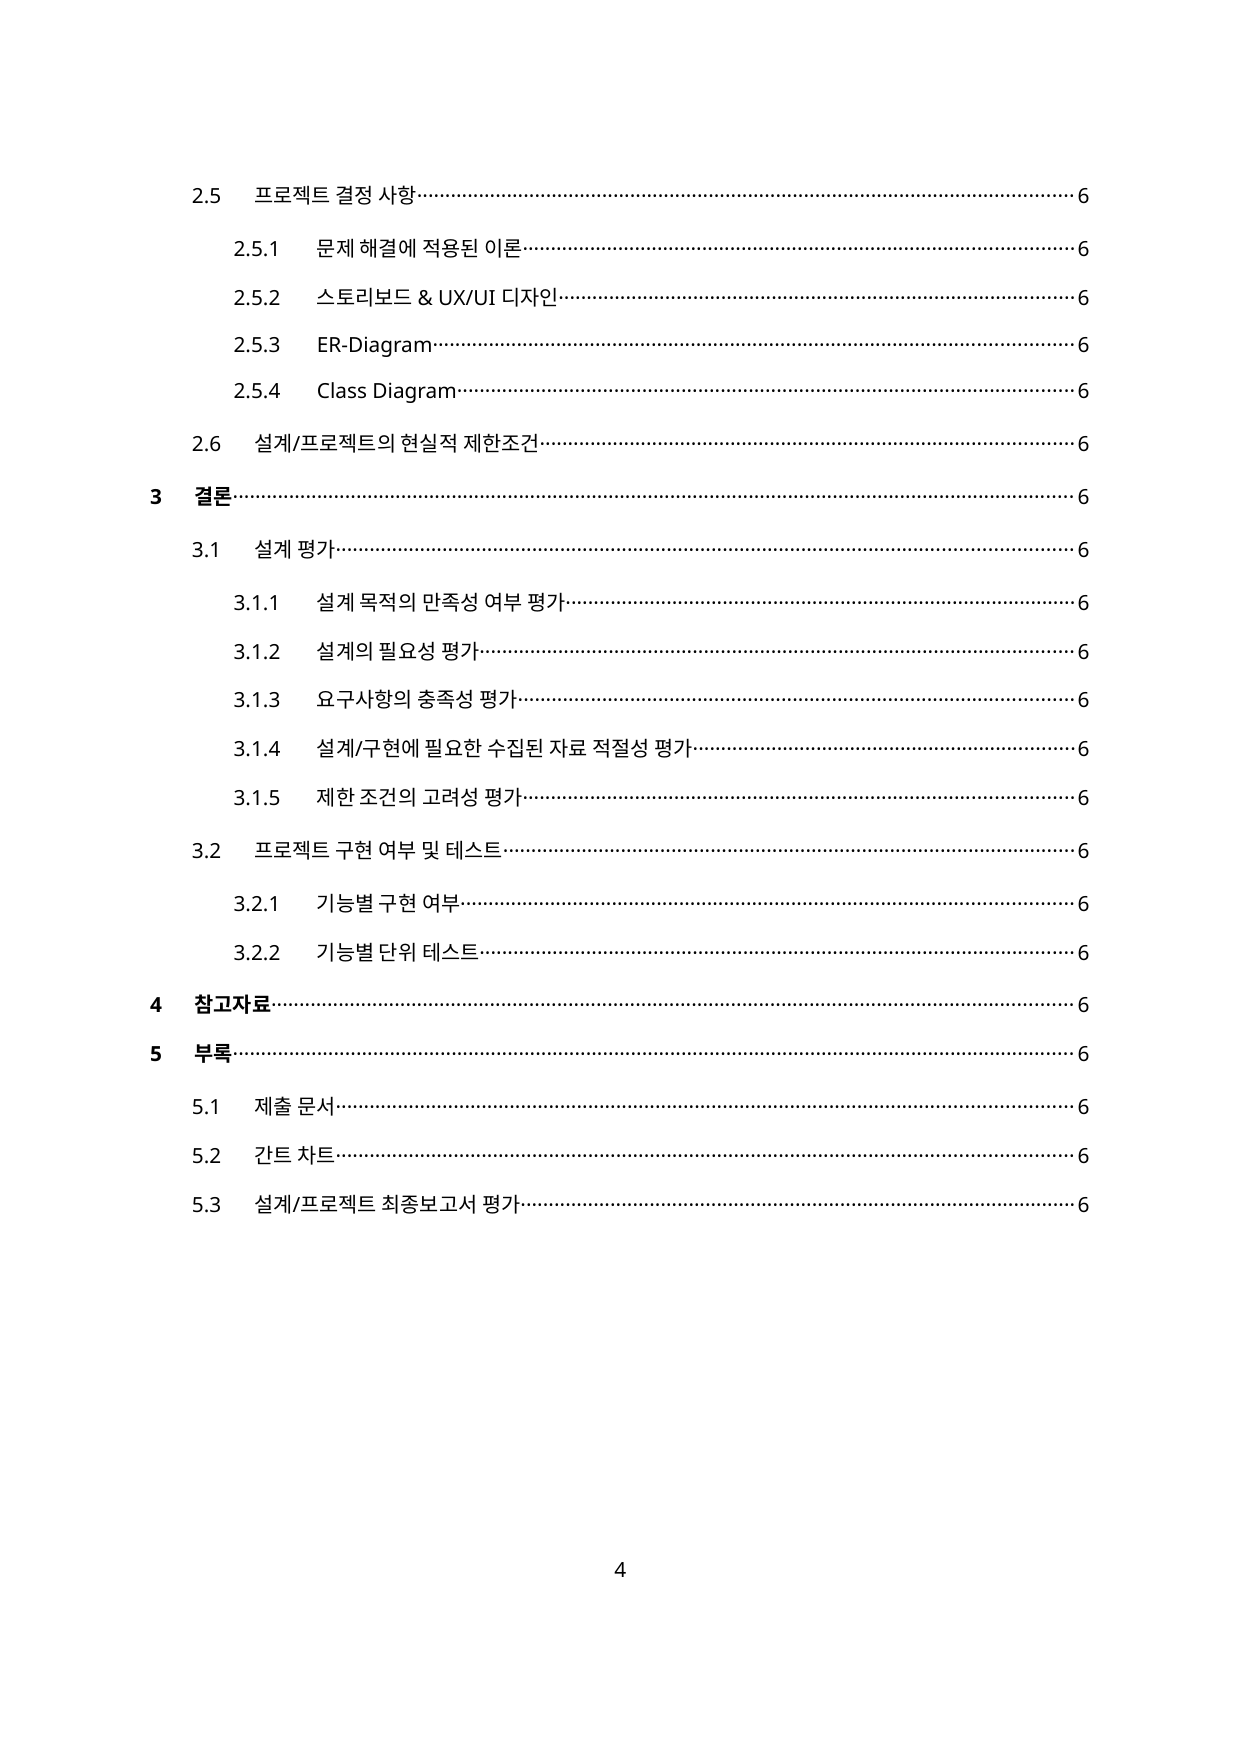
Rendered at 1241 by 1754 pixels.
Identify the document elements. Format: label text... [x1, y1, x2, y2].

text 2.5.2 스토리보드 & UX/UI 디자인 6 [225, 279, 1098, 311]
text 2.6 설계/프로젝트의 현실적 제한조건 6 [183, 425, 1098, 460]
text 2.5.3 ER-Diagram 6 [225, 328, 1098, 358]
text 5.2 간트 차트 6 [183, 1137, 1098, 1169]
text 3.2.1 기능별 구현 여부 6 [225, 885, 1098, 917]
text 2.5 프로젝트 결정 사항 6 [183, 177, 1098, 212]
text 3.1.2 설계의 필요성 평가 6 [225, 633, 1098, 665]
text 5.3 설계/프로젝트 최종보고서 평가 6 [183, 1186, 1098, 1220]
text 3 결론 6 [142, 478, 1098, 513]
text 3.1.4 설계/구현에 필요한 수집된 자료 적절성 평가 6 [225, 730, 1098, 763]
text 3.1.3 요구사항의 충족성 평가 6 [225, 682, 1098, 714]
text 2.5.1 문제 해결에 적용된 이론 6 [225, 230, 1098, 262]
text 3.1.5 제한 조건의 고려성 평가 6 [225, 779, 1098, 813]
text 3.1.1 설계 목적의 만족성 여부 평가 6 [225, 584, 1098, 616]
text 3.1 설계 평가 6 [183, 531, 1098, 566]
text 3.2 프로젝트 구현 여부 및 테스트 6 [183, 832, 1098, 866]
text 5 부록 6 [142, 1035, 1098, 1070]
text 2.5.4 Class Diagram 6 [225, 374, 1098, 407]
text 3.2.2 기능별 단위 테스트 6 [225, 934, 1098, 968]
text 5.1 제출 문서 6 [183, 1088, 1098, 1121]
text 4 참고자료 6 [142, 987, 1098, 1019]
